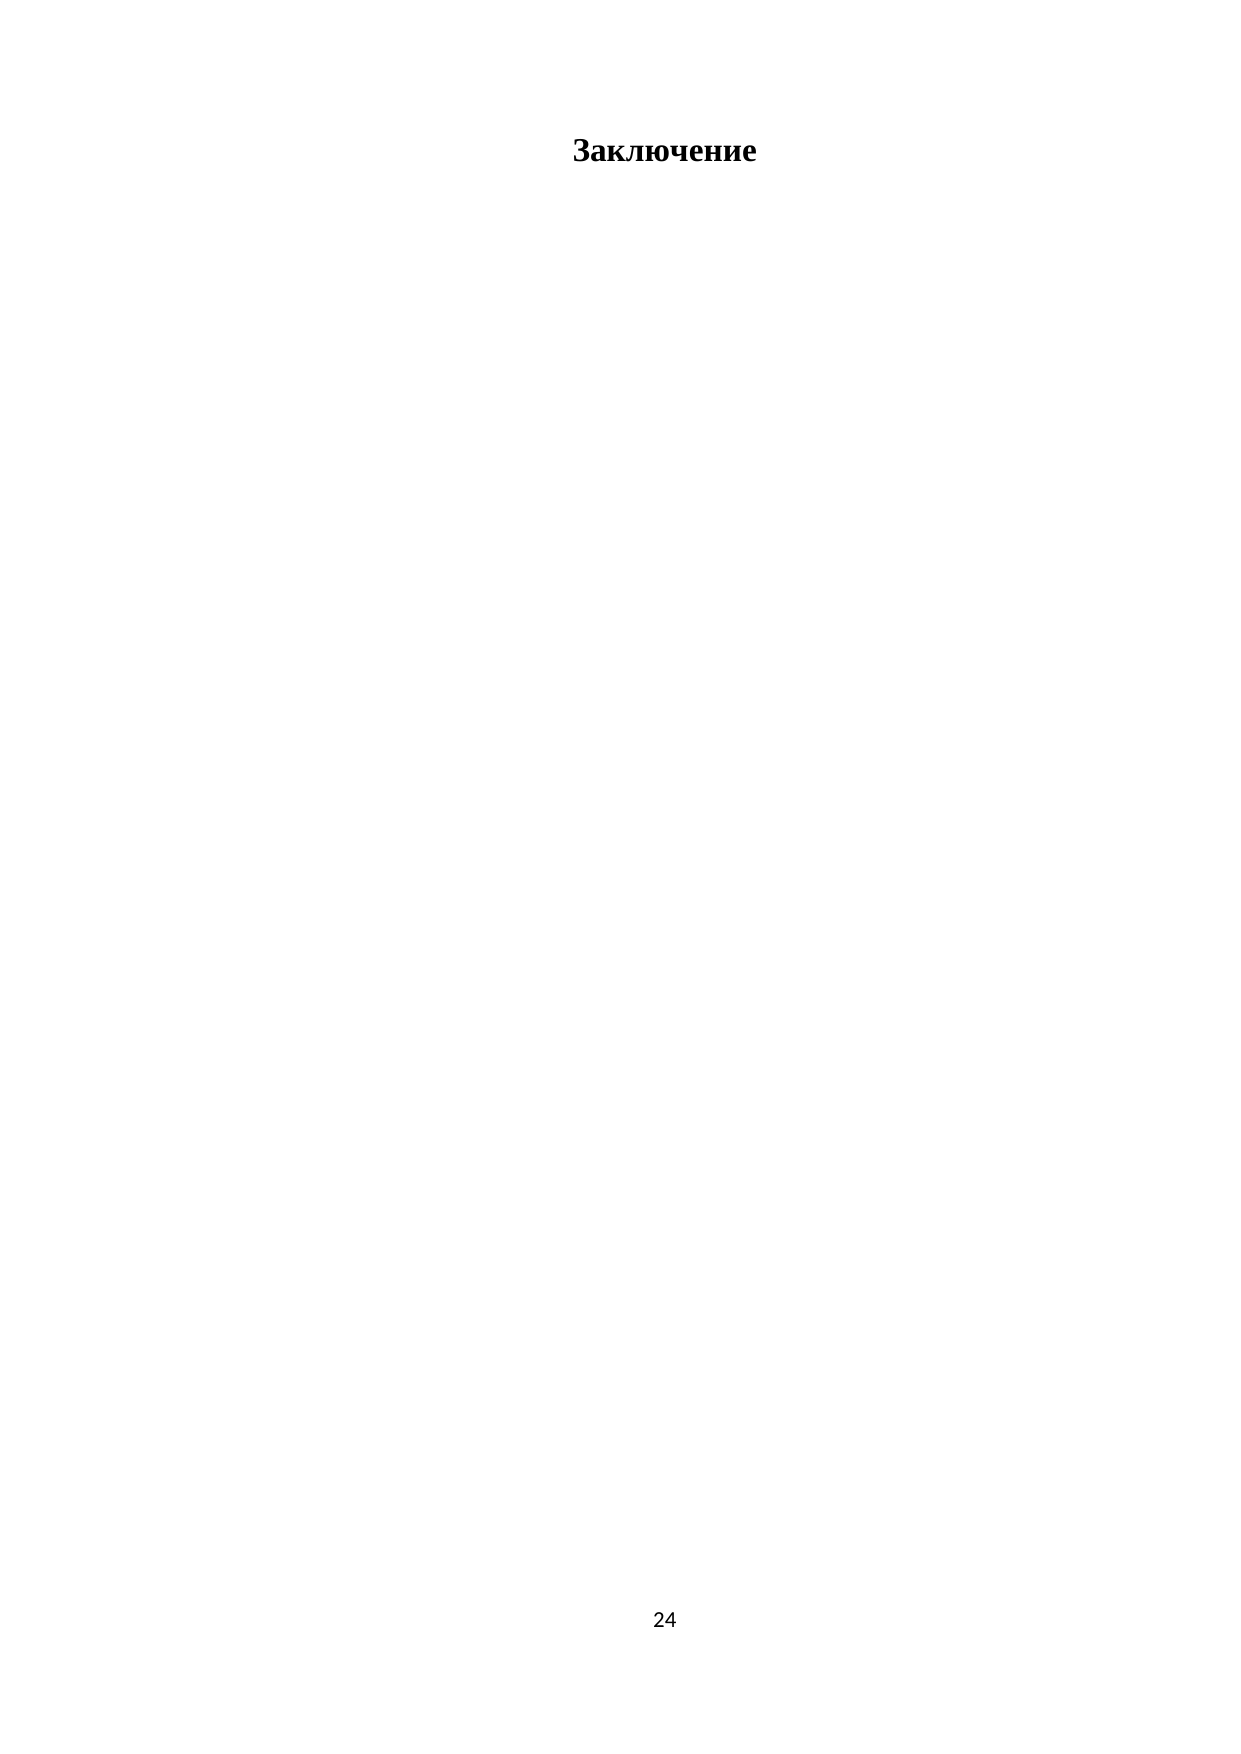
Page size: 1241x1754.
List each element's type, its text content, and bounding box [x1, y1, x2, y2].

text Заключение [177, 131, 1152, 169]
